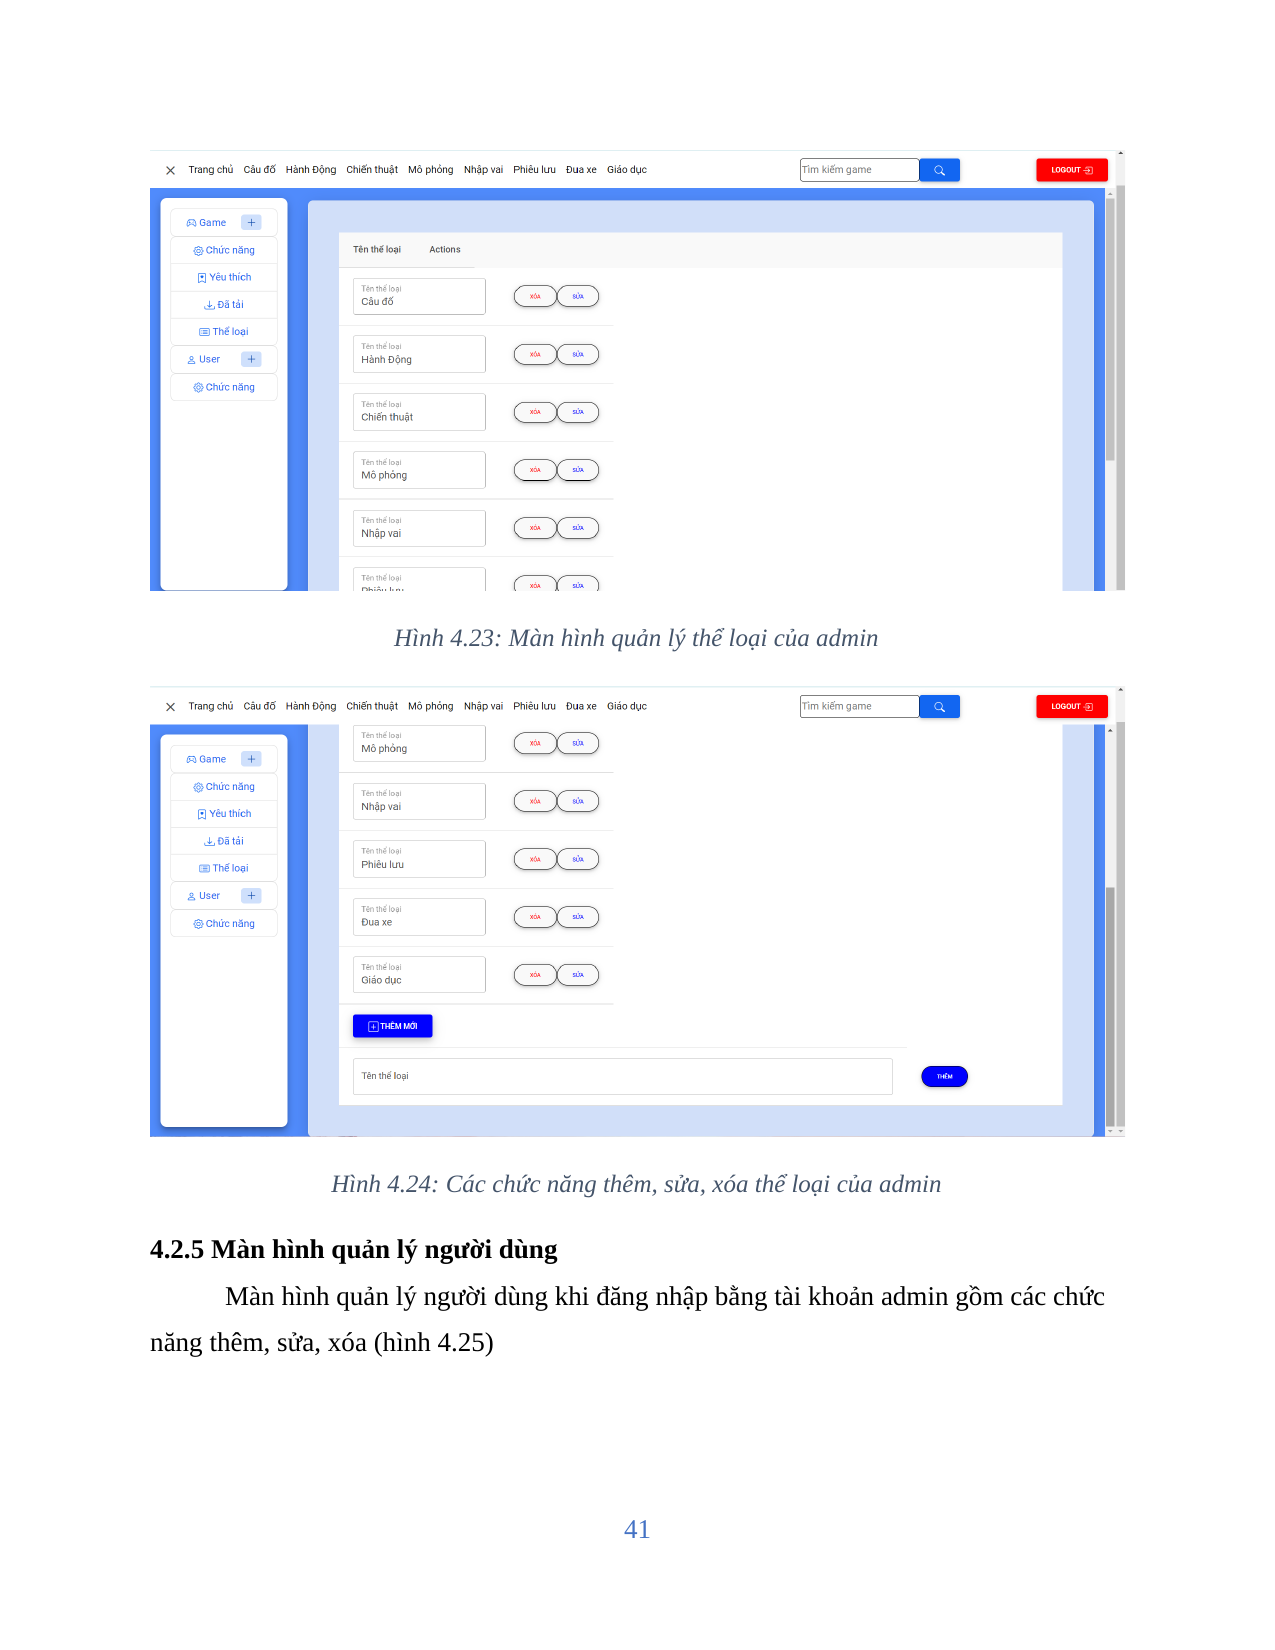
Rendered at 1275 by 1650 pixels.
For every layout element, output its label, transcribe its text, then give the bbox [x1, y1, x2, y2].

text Màn hình quản lý người dùng khi đăng nhập bằng tài khoản admin gồm các chức năng thêm, sửa, xóa (hình 4.25) [150, 1279, 1125, 1357]
picture [150, 150, 1125, 591]
subtitle 4.2.5 Màn hình quản lý người dùng [150, 1233, 1125, 1264]
text Hình 4.23: Màn hình quản lý thể loại của admin [150, 623, 1125, 652]
text Hình 4.24: Các chức năng thêm, sửa, xóa thể loại của admin [150, 1169, 1125, 1198]
picture [150, 686, 1125, 1137]
